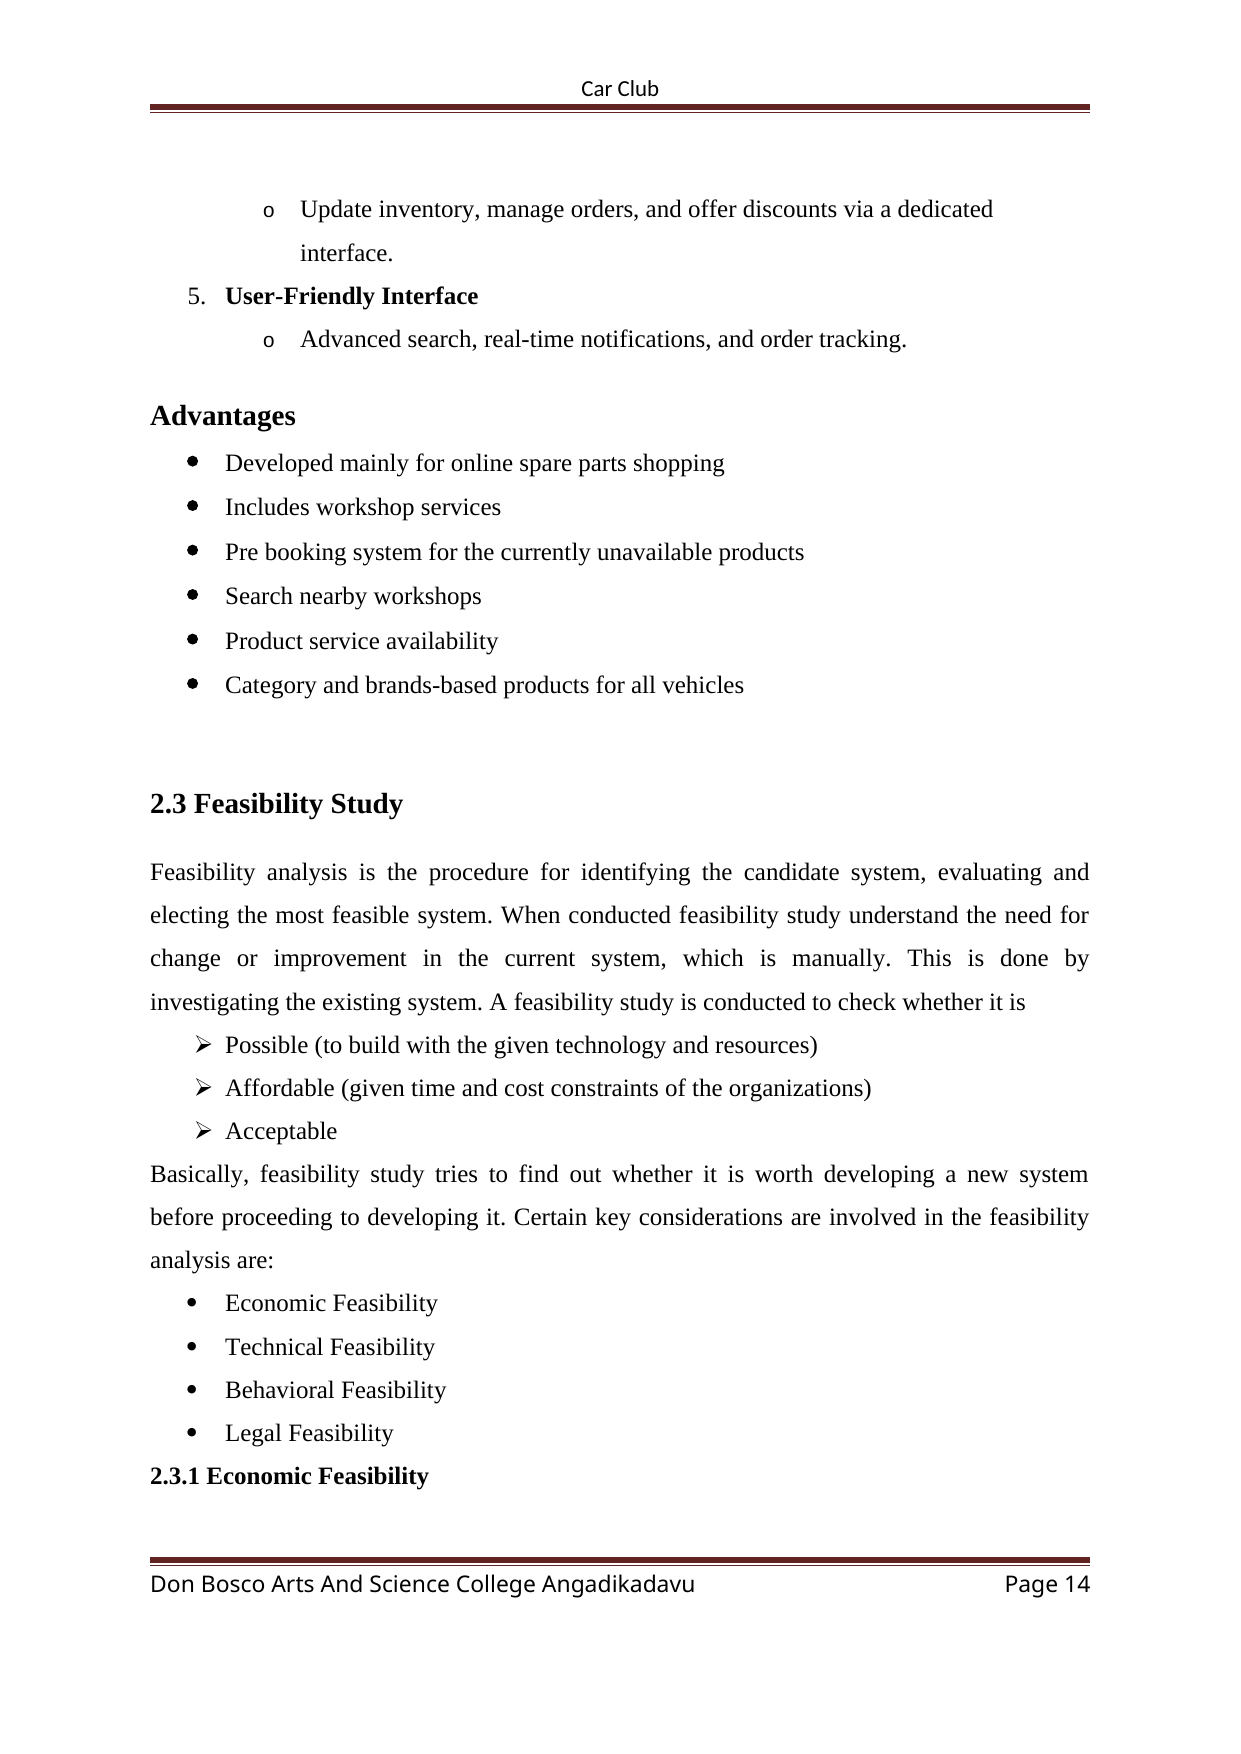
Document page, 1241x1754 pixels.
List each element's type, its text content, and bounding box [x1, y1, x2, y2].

text Advantages [150, 398, 1090, 431]
list Pre booking system for the currently unavailable products [187, 537, 1090, 567]
list Update inventory, manage orders, and offer discounts via a dedicated interface. [262, 194, 1090, 267]
list Affordable (given time and cost constraints of the organizations) [194, 1073, 1090, 1102]
list Category and brands-based products for all vehicles [187, 670, 1090, 700]
text 2.3 Feasibility Study [150, 786, 1090, 819]
list Developed mainly for online spare parts shopping [187, 448, 1090, 478]
list Behavioral Feasibility [187, 1375, 1090, 1403]
list User-Friendly Interface [187, 281, 1090, 310]
list Advanced search, real-time notifications, and order tracking. [262, 324, 1090, 354]
list Acceptable [194, 1116, 1090, 1145]
list Legal Feasibility [187, 1418, 1090, 1447]
list Search nearby workshops [187, 581, 1090, 611]
list Economic Feasibility [187, 1288, 1090, 1317]
list Possible (to build with the given technology and resources) [194, 1030, 1090, 1058]
list Includes workshop services [187, 492, 1090, 522]
text Feasibility analysis is the procedure for identifying the candidate system, evaluating and electing the most feasible system. When conducted feasibility study understand the need for change or improvement in the current system, which is manually. This is done by investigating the existing system. A feasibility study is conducted to check whether it is [150, 857, 1090, 1015]
list Technical Feasibility [187, 1332, 1090, 1360]
list Product service availability [187, 626, 1090, 656]
text Basically, feasibility study tries to find out whether it is worth developing a new system before proceeding to developing it. Certain key considerations are involved in the feasibility analysis are: [150, 1159, 1090, 1274]
text 2.3.1 Economic Feasibility [150, 1461, 1090, 1490]
